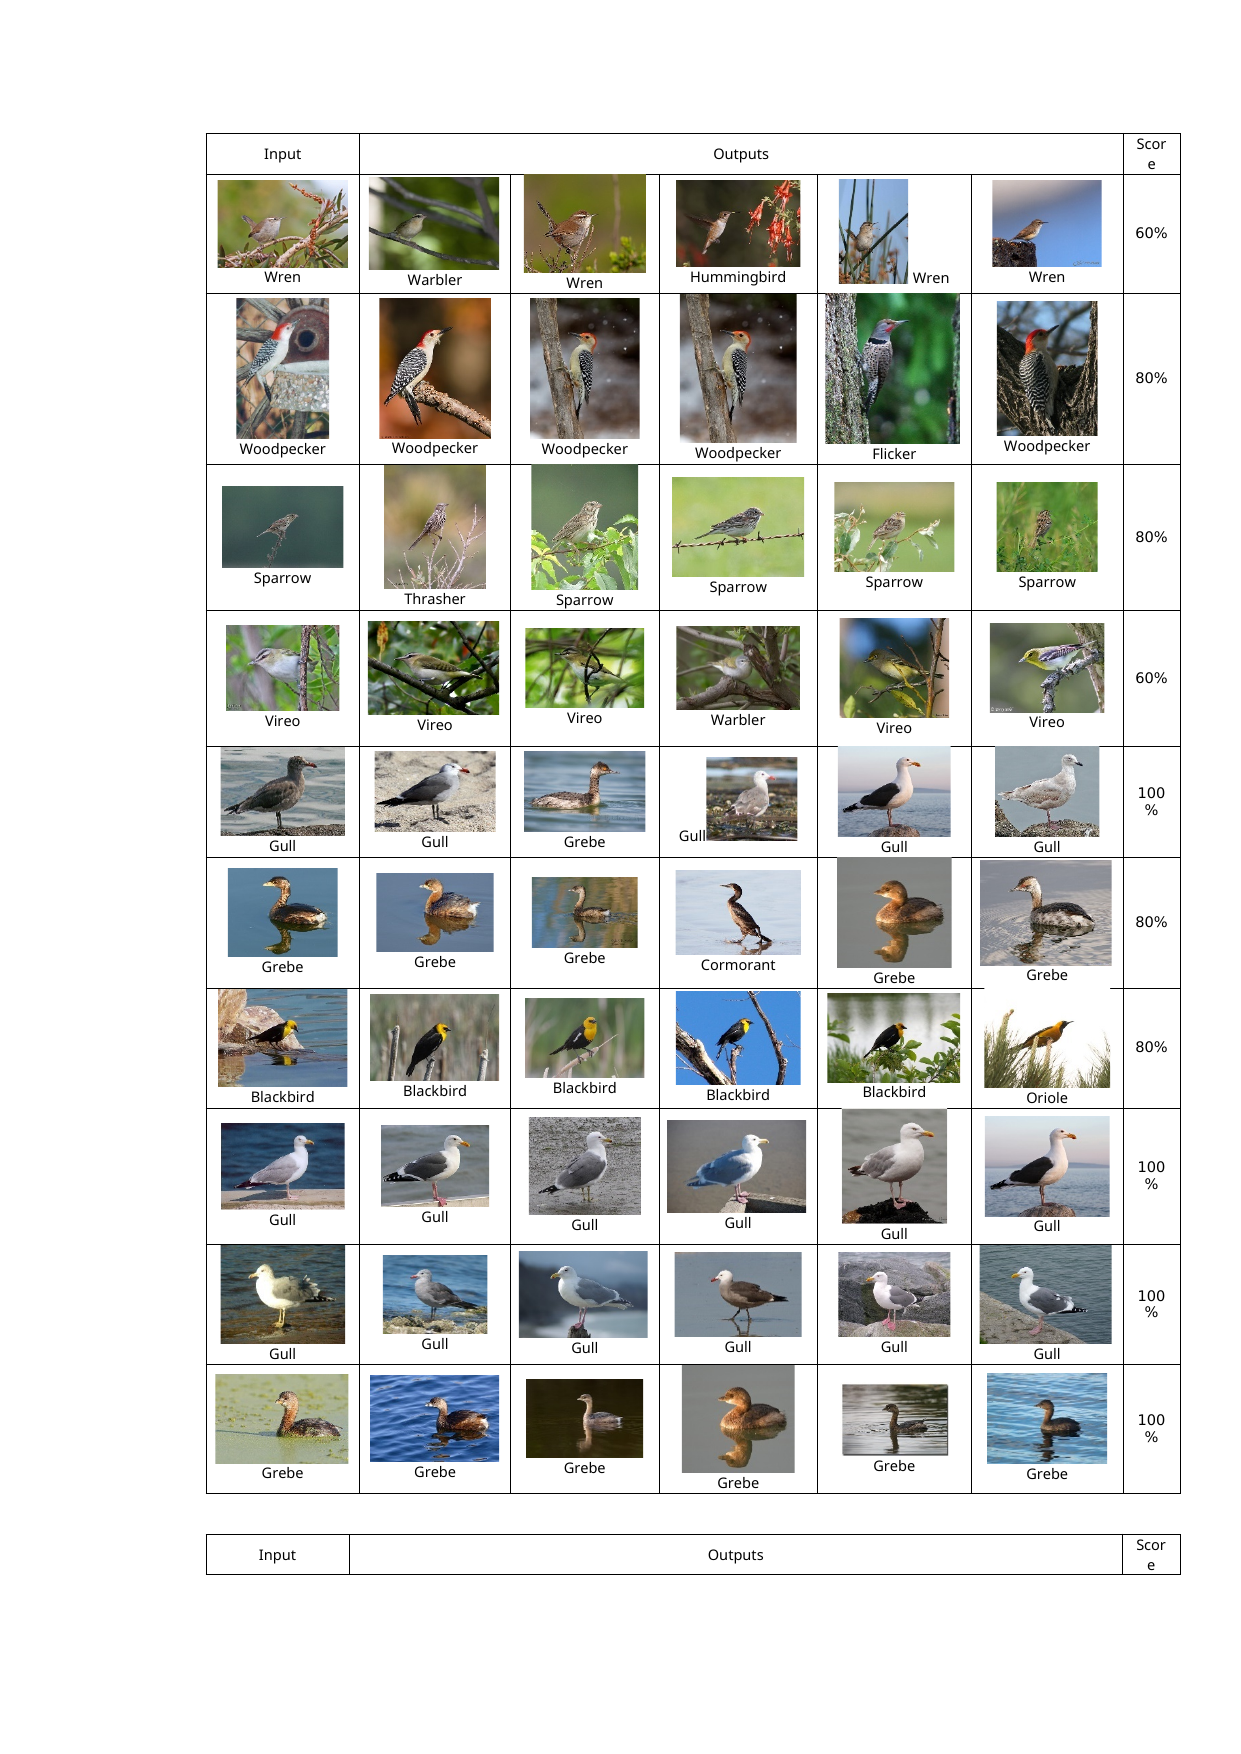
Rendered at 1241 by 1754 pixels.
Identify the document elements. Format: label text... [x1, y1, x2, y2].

picture [525, 998, 645, 1078]
picture [217, 180, 348, 268]
picture [838, 1252, 951, 1337]
table_cell Wren [207, 175, 359, 293]
table_header Score [1124, 134, 1180, 174]
table_cell 60% [1124, 175, 1180, 293]
table_cell Woodpecker [511, 294, 659, 463]
picture [984, 1116, 1110, 1217]
table_cell 80% [1124, 465, 1180, 609]
picture [676, 626, 800, 710]
table_cell Grebe [511, 858, 659, 987]
picture [989, 623, 1105, 713]
picture [528, 1117, 641, 1215]
table_header Input [207, 134, 359, 174]
picture [675, 991, 801, 1085]
table_cell 100% [1124, 747, 1180, 857]
table_cell Grebe [511, 1365, 659, 1493]
table_cell Blackbird [660, 989, 817, 1107]
table_header Score [1123, 1535, 1180, 1574]
table_cell Gull [360, 747, 510, 857]
table_cell Gull [660, 1245, 817, 1364]
table_cell Gull [818, 1109, 971, 1244]
table_cell Woodpecker [360, 294, 510, 463]
table_cell Warbler [660, 611, 817, 746]
table_cell Gull [972, 1109, 1123, 1244]
table_header Input [207, 1535, 349, 1574]
picture [706, 757, 798, 841]
table_cell Gull [511, 1109, 659, 1244]
table_cell 100% [1124, 1365, 1180, 1493]
picture [218, 989, 348, 1087]
table_cell Gull [660, 1109, 817, 1244]
picture [837, 857, 952, 968]
picture [220, 747, 345, 836]
table_cell Gull [511, 1245, 659, 1364]
table_cell Blackbird [511, 989, 659, 1107]
table_cell Gull [207, 1245, 359, 1364]
table_cell Grebe [360, 858, 510, 987]
table_cell Wren [972, 175, 1123, 293]
table_cell 80% [1124, 294, 1180, 463]
table_cell Cormorant [660, 858, 817, 987]
picture [841, 1108, 948, 1224]
picture [839, 618, 950, 718]
picture [236, 298, 330, 439]
picture [679, 294, 797, 443]
picture [227, 868, 338, 957]
table_cell Woodpecker [972, 294, 1123, 463]
picture [374, 751, 496, 832]
table_cell Thrasher [360, 465, 510, 609]
table_cell 80% [1124, 989, 1180, 1107]
picture [996, 301, 1098, 436]
table_cell Gull [972, 747, 1123, 857]
picture [675, 870, 801, 955]
picture [367, 621, 500, 715]
table_cell Grebe [360, 1365, 510, 1493]
picture [827, 993, 961, 1083]
picture [825, 293, 960, 444]
picture [672, 477, 805, 577]
table_cell Woodpecker [660, 294, 817, 463]
table_cell Sparrow [511, 465, 659, 609]
table_cell Sparrow [818, 465, 971, 609]
table_cell Blackbird [207, 989, 359, 1107]
picture [381, 1125, 490, 1207]
table_cell Wren [511, 175, 659, 293]
table_cell Gull [818, 747, 971, 857]
picture [995, 746, 1100, 837]
picture [384, 465, 486, 589]
table_cell Vireo [818, 611, 971, 746]
picture [222, 486, 344, 568]
table_cell Sparrow [660, 465, 817, 609]
picture [834, 482, 955, 572]
picture [984, 988, 1110, 1088]
table_cell Grebe [207, 1365, 359, 1493]
table_cell Blackbird [818, 989, 971, 1107]
table_cell Grebe [972, 858, 1123, 987]
table_cell 80% [1124, 858, 1180, 987]
table_cell Vireo [972, 611, 1123, 746]
picture [382, 1255, 488, 1334]
table_header Outputs [350, 1535, 1122, 1574]
picture [525, 628, 645, 708]
picture [837, 746, 951, 837]
table_cell Gull [660, 747, 817, 857]
picture [526, 1379, 644, 1458]
table_cell Oriole [972, 989, 1123, 1107]
table_cell Grebe [511, 747, 659, 857]
picture [838, 179, 909, 284]
table_cell Flicker [818, 294, 971, 463]
table_cell Blackbird [360, 989, 510, 1107]
picture [376, 873, 494, 952]
table_cell Gull [207, 1109, 359, 1244]
picture [681, 1365, 795, 1473]
picture [368, 177, 500, 270]
table_cell Grebe [207, 858, 359, 987]
picture [992, 180, 1102, 267]
table_cell Woodpecker [207, 294, 359, 463]
table_cell Grebe [972, 1365, 1123, 1493]
table_cell Grebe [818, 858, 971, 987]
picture [518, 1251, 648, 1338]
table_cell Hummingbird [660, 175, 817, 293]
table_cell Gull [360, 1109, 510, 1244]
picture [530, 298, 640, 439]
picture [676, 180, 801, 267]
table_cell Gull [972, 1245, 1123, 1364]
table_cell Gull [207, 747, 359, 857]
table_cell Wren [818, 175, 971, 293]
picture [979, 1245, 1112, 1344]
picture [996, 482, 1098, 572]
picture [524, 751, 646, 832]
picture [370, 1375, 500, 1462]
picture [523, 174, 646, 273]
table_cell Warbler [360, 175, 510, 293]
picture [221, 1123, 345, 1210]
table_cell Vireo [511, 611, 659, 746]
table_cell 100% [1124, 1109, 1180, 1244]
table_cell Vireo [360, 611, 510, 746]
table_cell Gull [360, 1245, 510, 1364]
picture [379, 298, 491, 439]
picture [667, 1120, 807, 1213]
table_cell 60% [1124, 611, 1180, 746]
table_cell Gull [818, 1245, 971, 1364]
table_cell Vireo [207, 611, 359, 746]
picture [370, 994, 500, 1081]
picture [840, 1382, 949, 1456]
table_header Outputs [360, 134, 1123, 174]
picture [987, 1373, 1108, 1464]
picture [980, 860, 1112, 966]
picture [531, 877, 638, 948]
picture [674, 1252, 802, 1337]
table_cell 100% [1124, 1245, 1180, 1364]
table_cell Sparrow [207, 465, 359, 609]
picture [226, 625, 340, 711]
table_cell Sparrow [972, 465, 1123, 609]
table_cell Grebe [818, 1365, 971, 1493]
picture [220, 1245, 346, 1344]
table_cell Grebe [660, 1365, 817, 1493]
picture [215, 1374, 349, 1464]
picture [531, 464, 639, 590]
